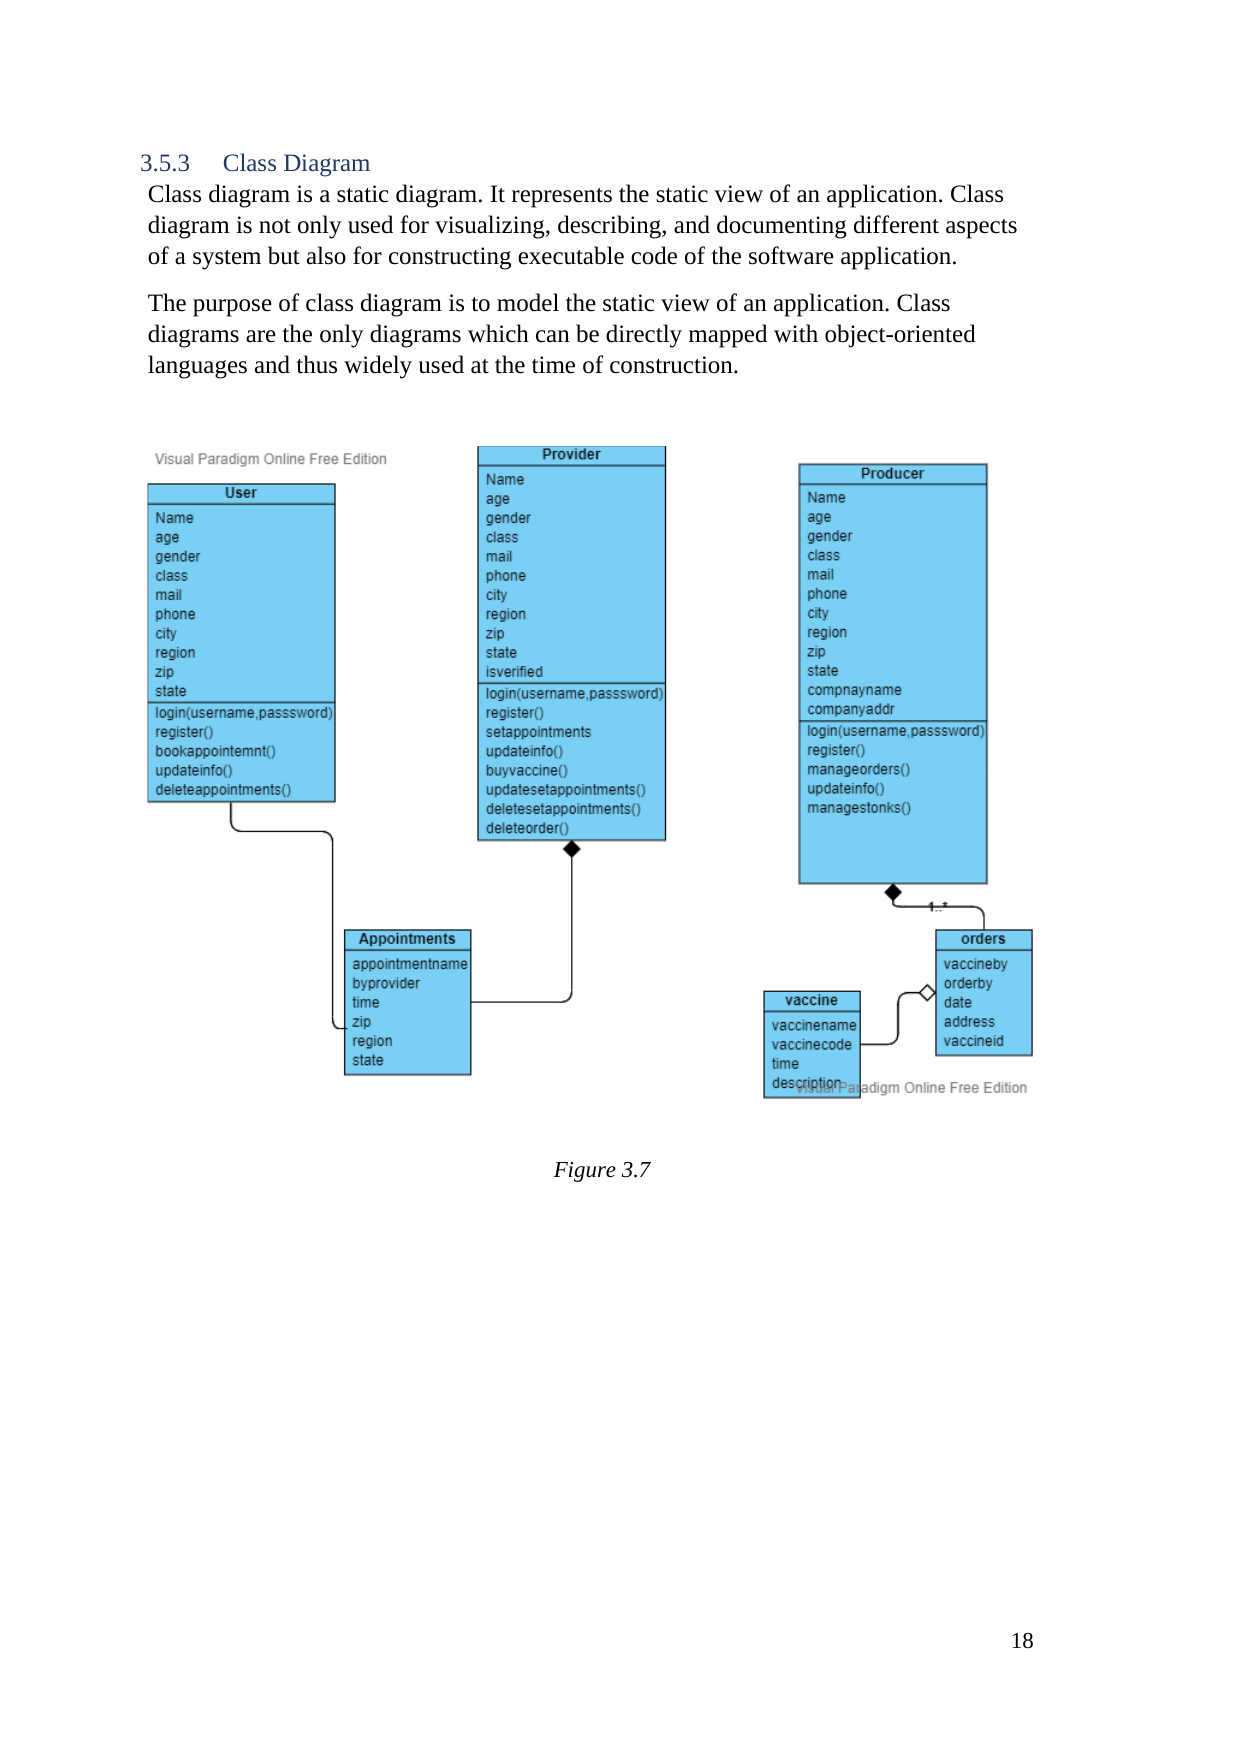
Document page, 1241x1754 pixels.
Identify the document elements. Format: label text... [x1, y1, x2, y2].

text The purpose of class diagram is to model the static view of an application. Class diagrams are the only diagrams which can be directly mapped with object-oriented languages and thus widely used at the time of construction. [148, 288, 1033, 379]
picture [147, 446, 1034, 1099]
subtitle Class Diagram [140, 148, 1033, 176]
text Class diagram is a static diagram. It represents the static view of an application. Class diagram is not only used for visualizing, describing, and documenting different aspects of a system but also for constructing executable code of the software application. [148, 179, 1033, 269]
